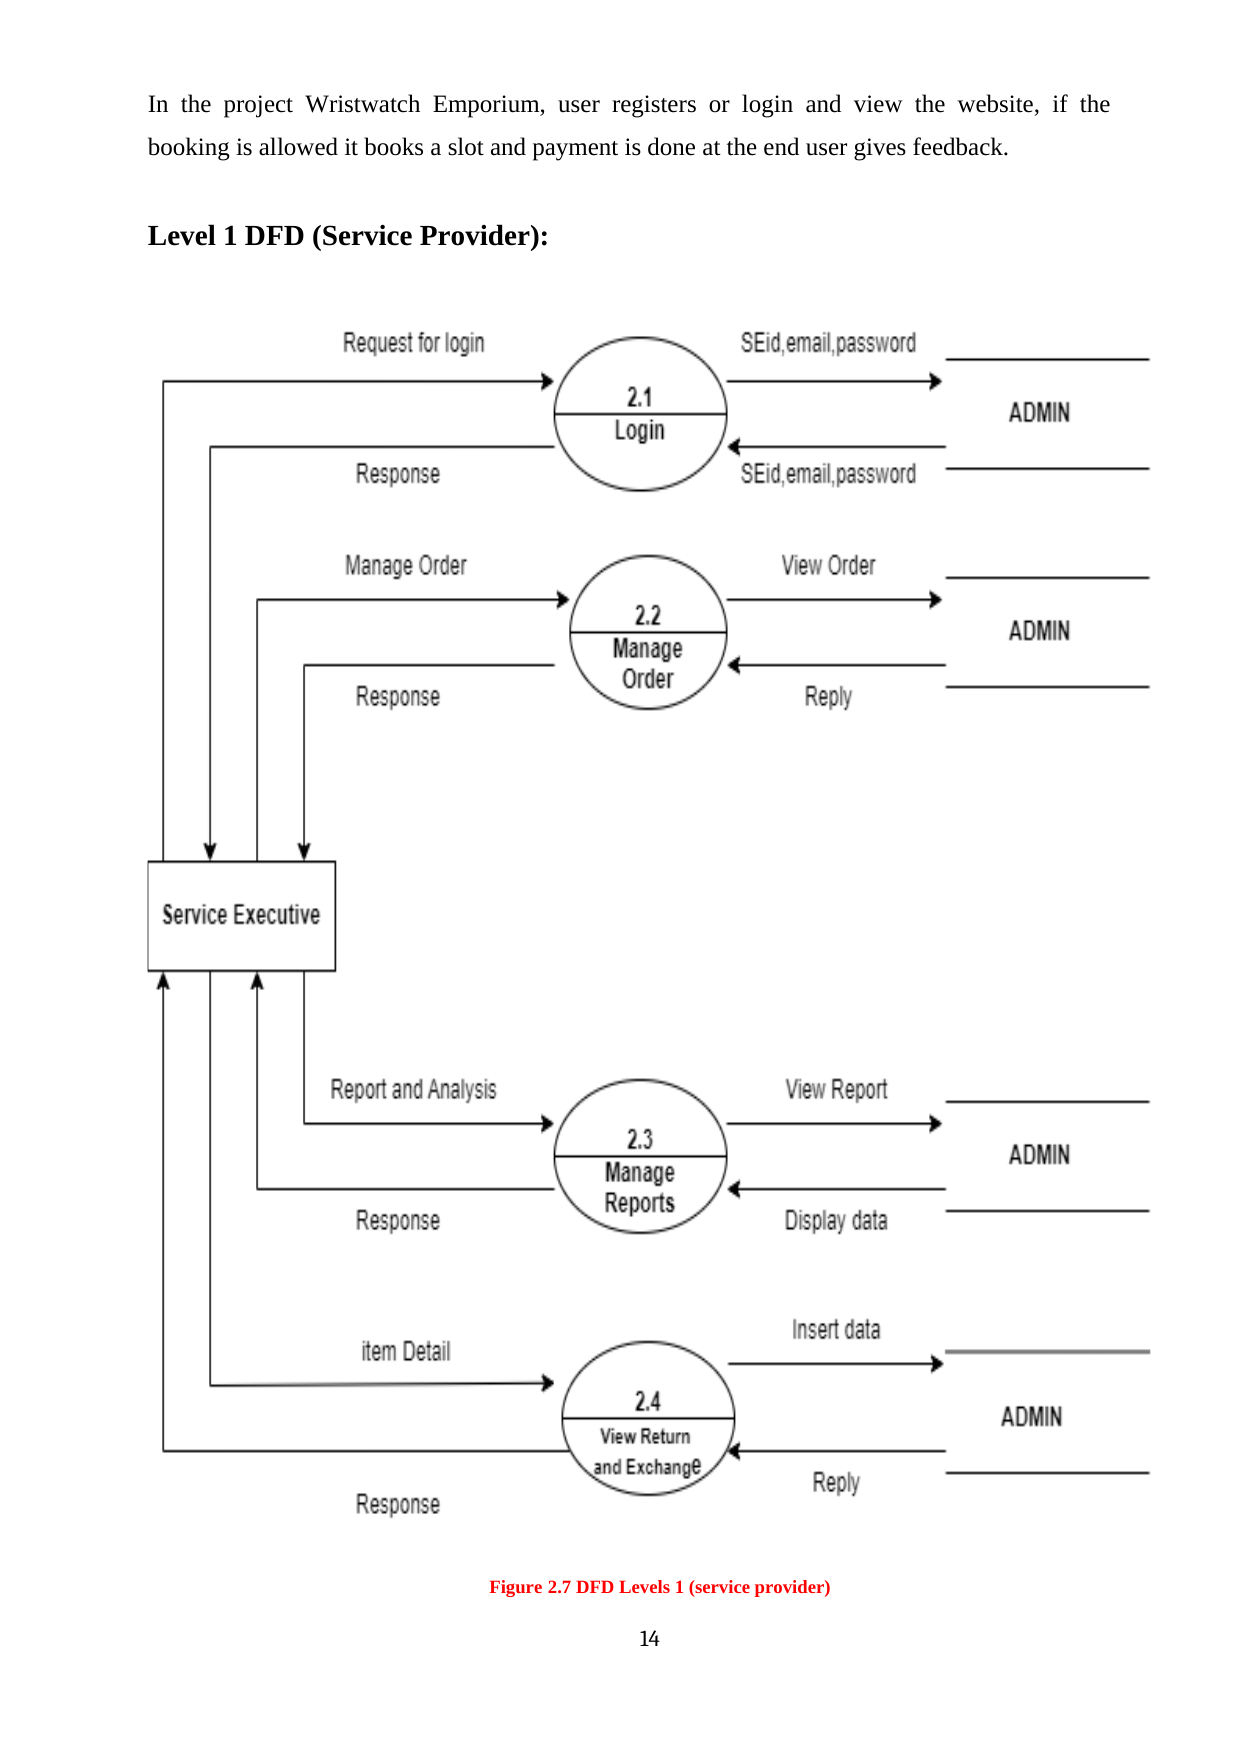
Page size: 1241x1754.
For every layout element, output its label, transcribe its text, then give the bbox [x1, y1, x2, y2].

text In the project Wristwatch Emporium, user registers or login and view the website, if the booking is allowed it books a slot and payment is done at the end user gives feedback. [148, 89, 1111, 161]
text Level 1 DFD (Service Provider): [148, 218, 1111, 252]
text Figure 2.7 DFD Levels 1 (service provider) [148, 1576, 1111, 1598]
picture [147, 311, 1152, 1538]
